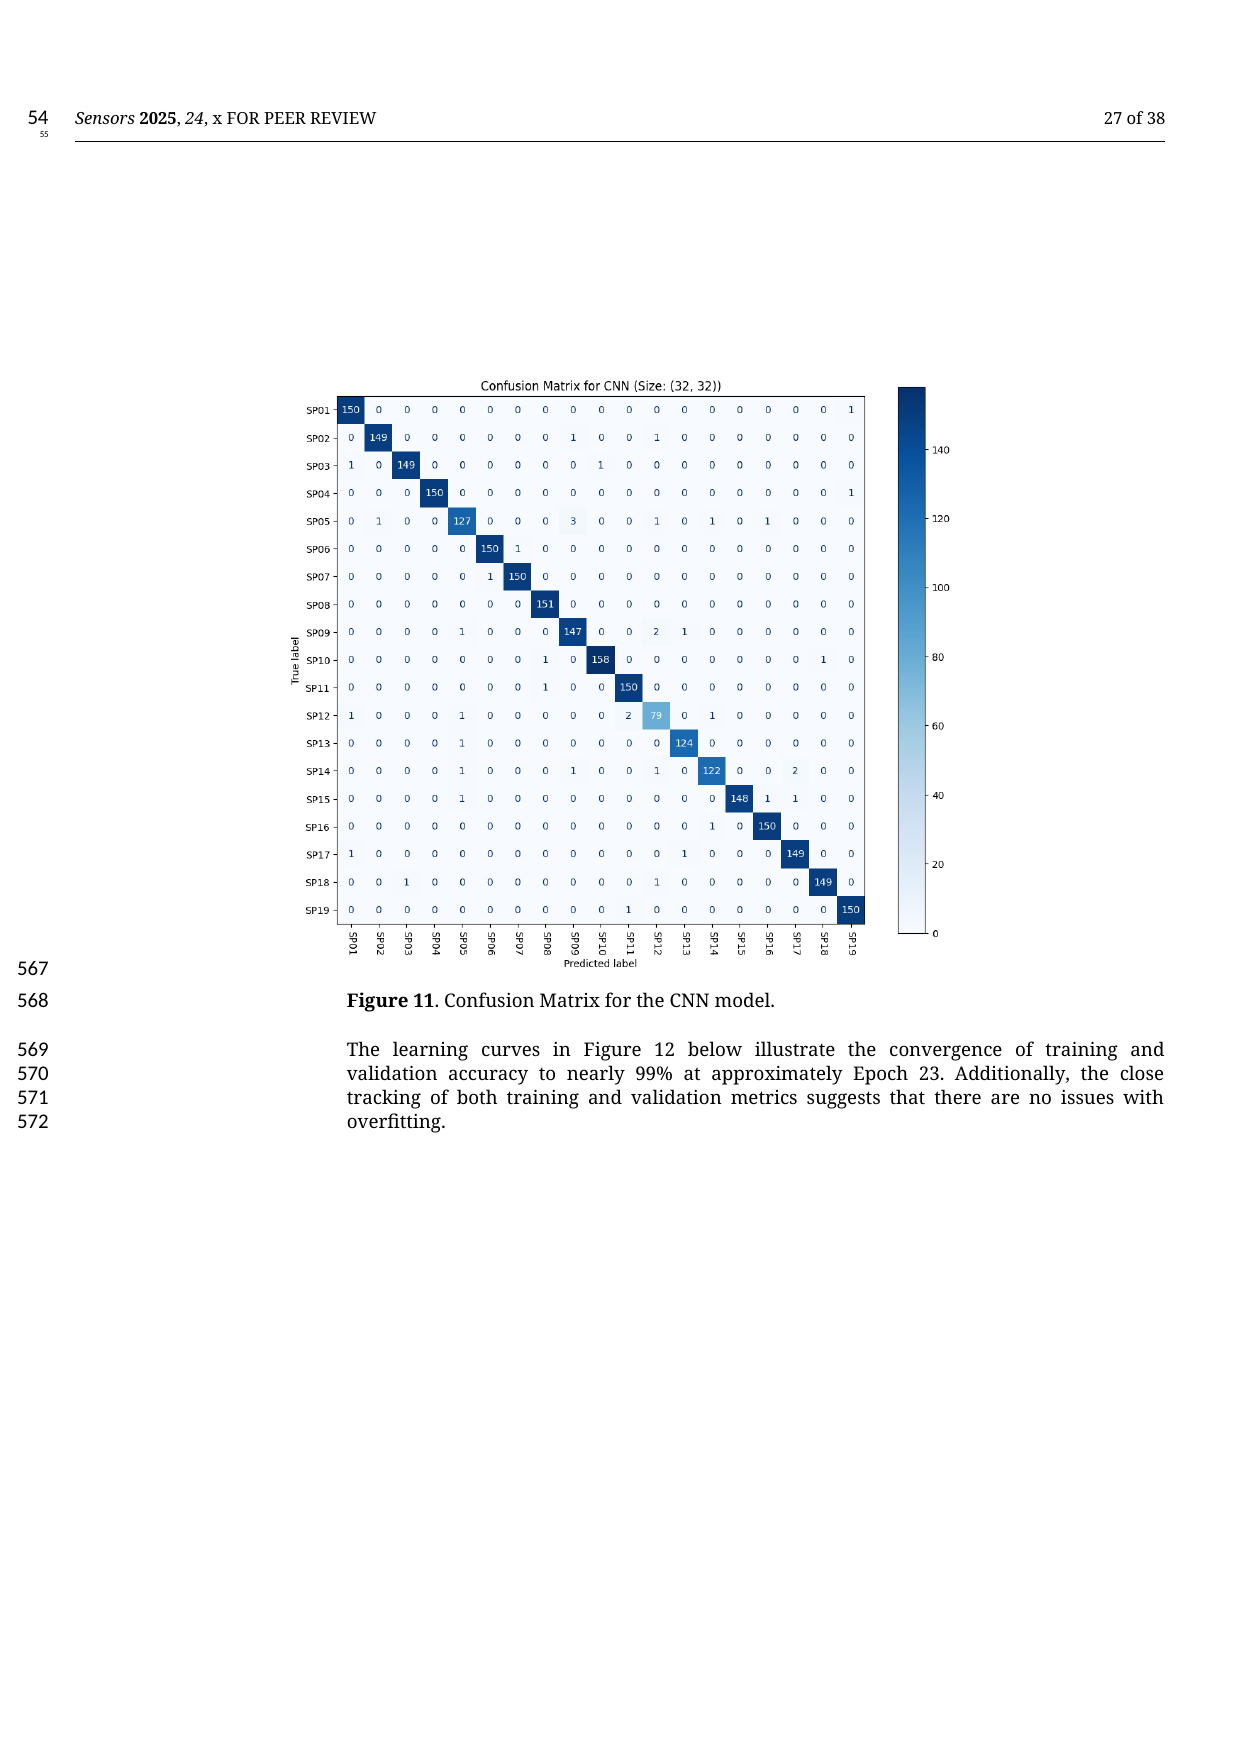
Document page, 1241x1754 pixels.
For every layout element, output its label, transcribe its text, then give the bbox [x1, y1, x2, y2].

text Figure 11. Confusion Matrix for the CNN model. [347, 988, 1165, 1012]
picture [284, 373, 957, 976]
text The learning curves in Figure 12 below illustrate the convergence of training and validation accuracy to nearly 99% at approximately Epoch 23. Additionally, the close tracking of both training and validation metrics suggests that there are no issues with overfitting. [347, 1037, 1165, 1134]
